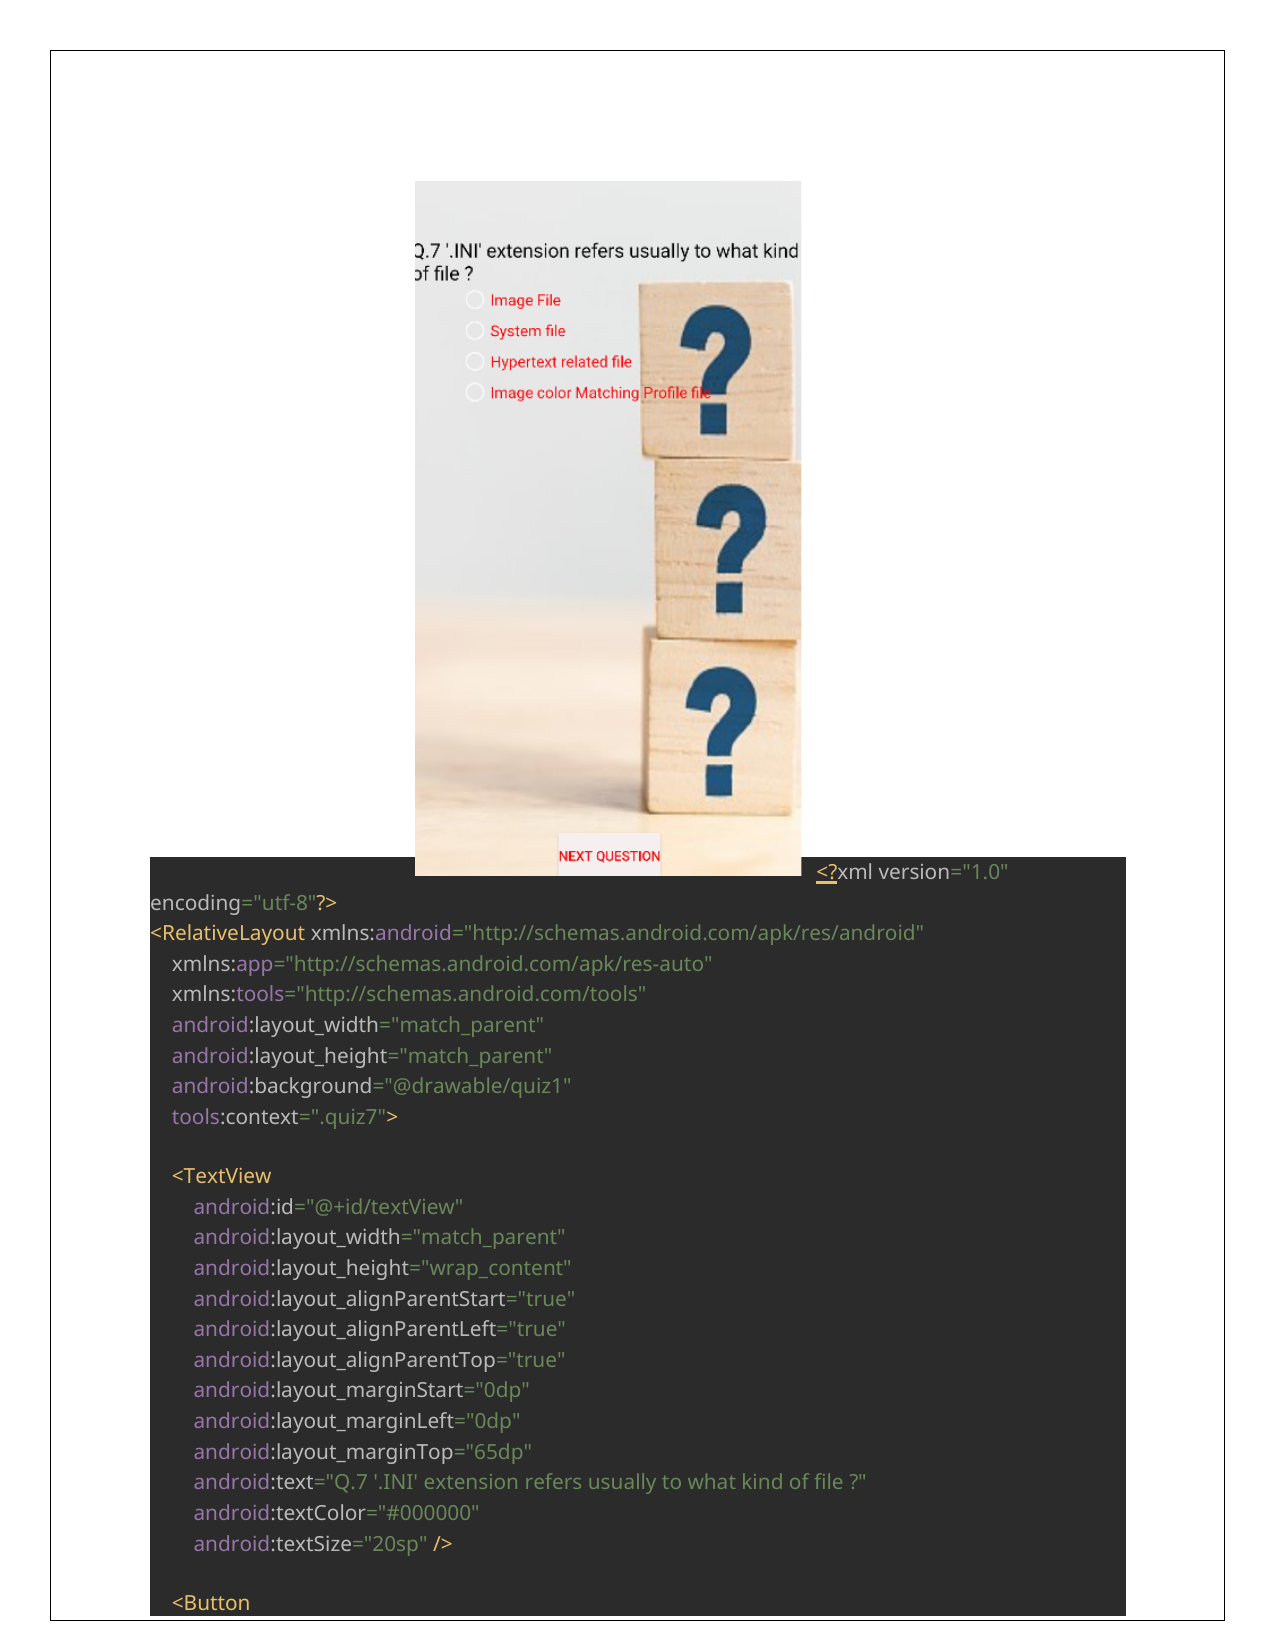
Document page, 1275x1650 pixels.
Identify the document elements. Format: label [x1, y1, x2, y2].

text [150, 857, 1126, 1616]
picture [415, 181, 802, 876]
